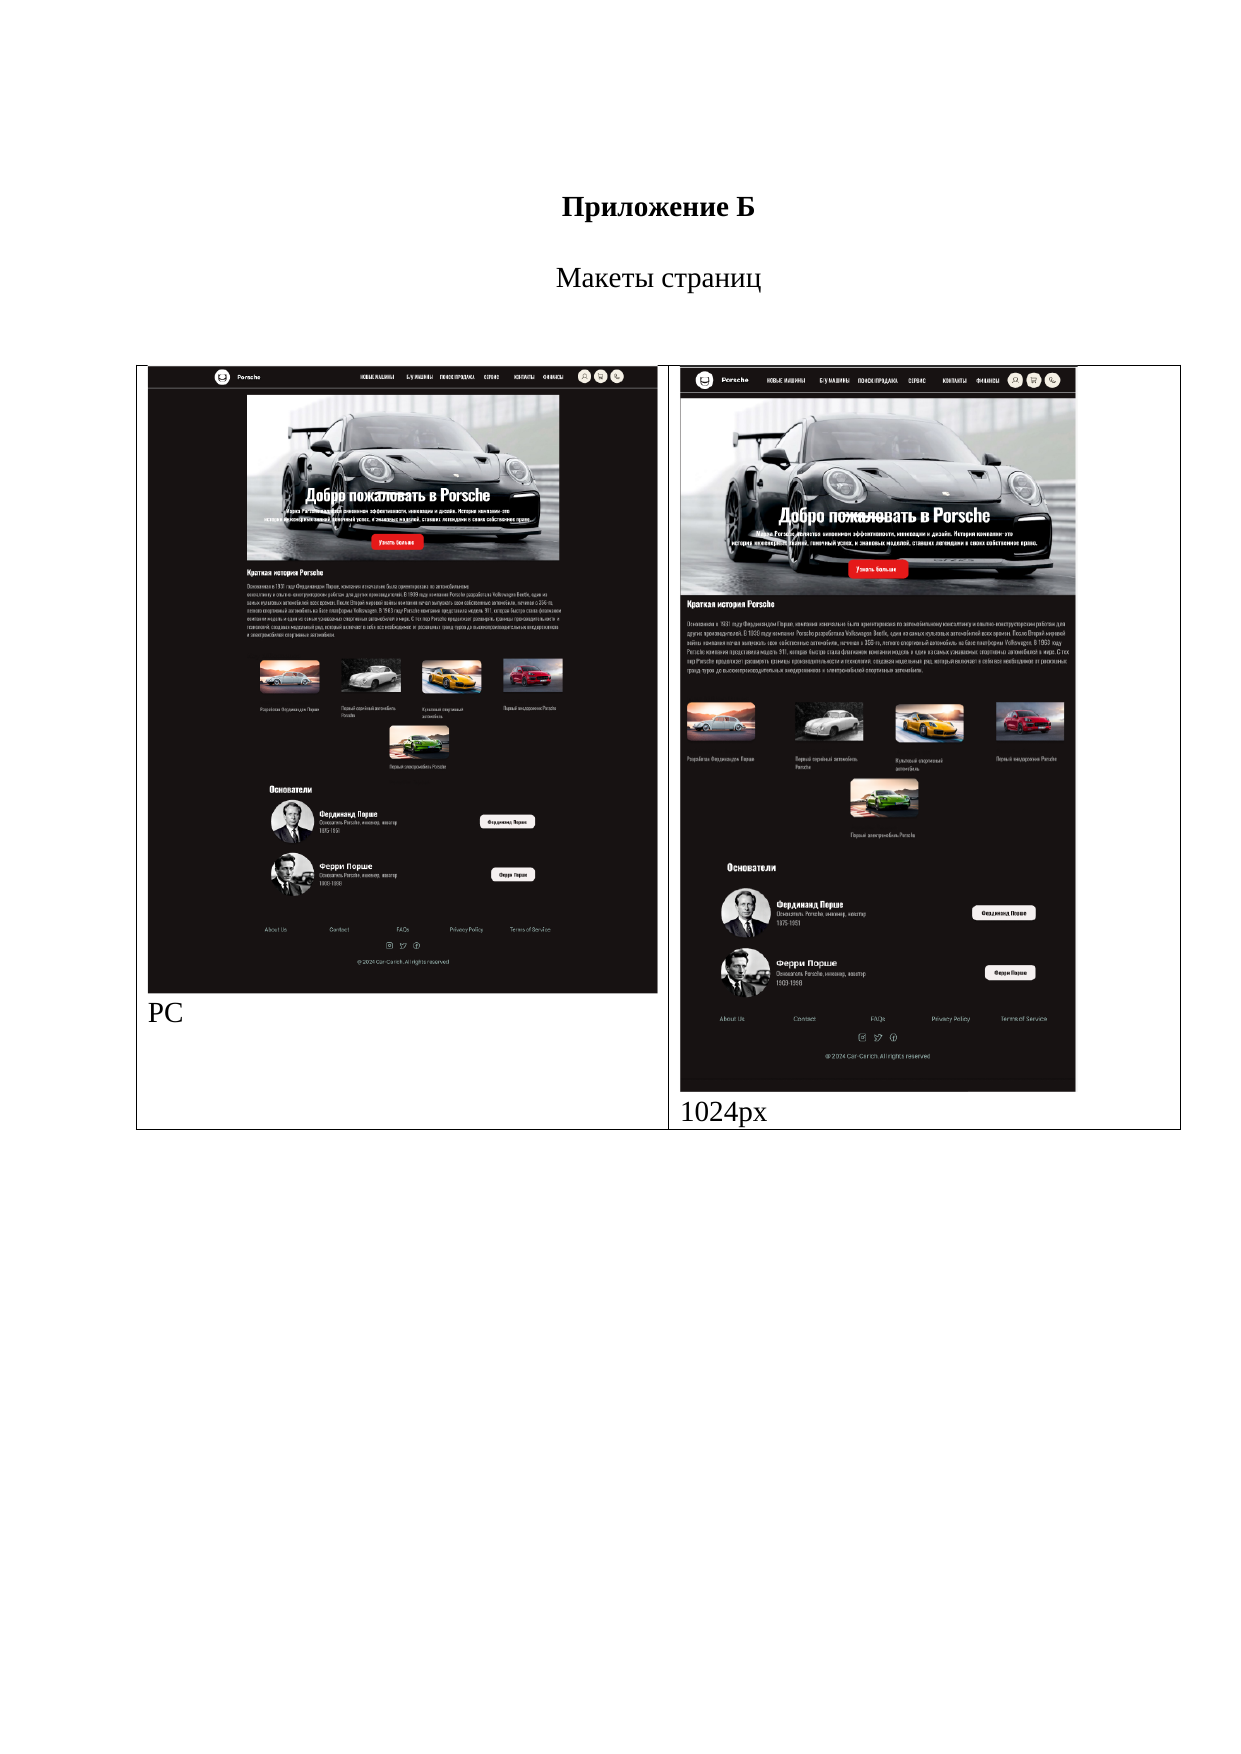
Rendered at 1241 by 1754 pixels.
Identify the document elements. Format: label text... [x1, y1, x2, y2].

table_header PC [137, 366, 668, 1129]
text Макеты страниц [136, 260, 1181, 294]
picture [679, 365, 1078, 1092]
text Приложение Б [136, 189, 1181, 223]
picture [147, 365, 658, 994]
table_header 1024px [669, 366, 1180, 1129]
